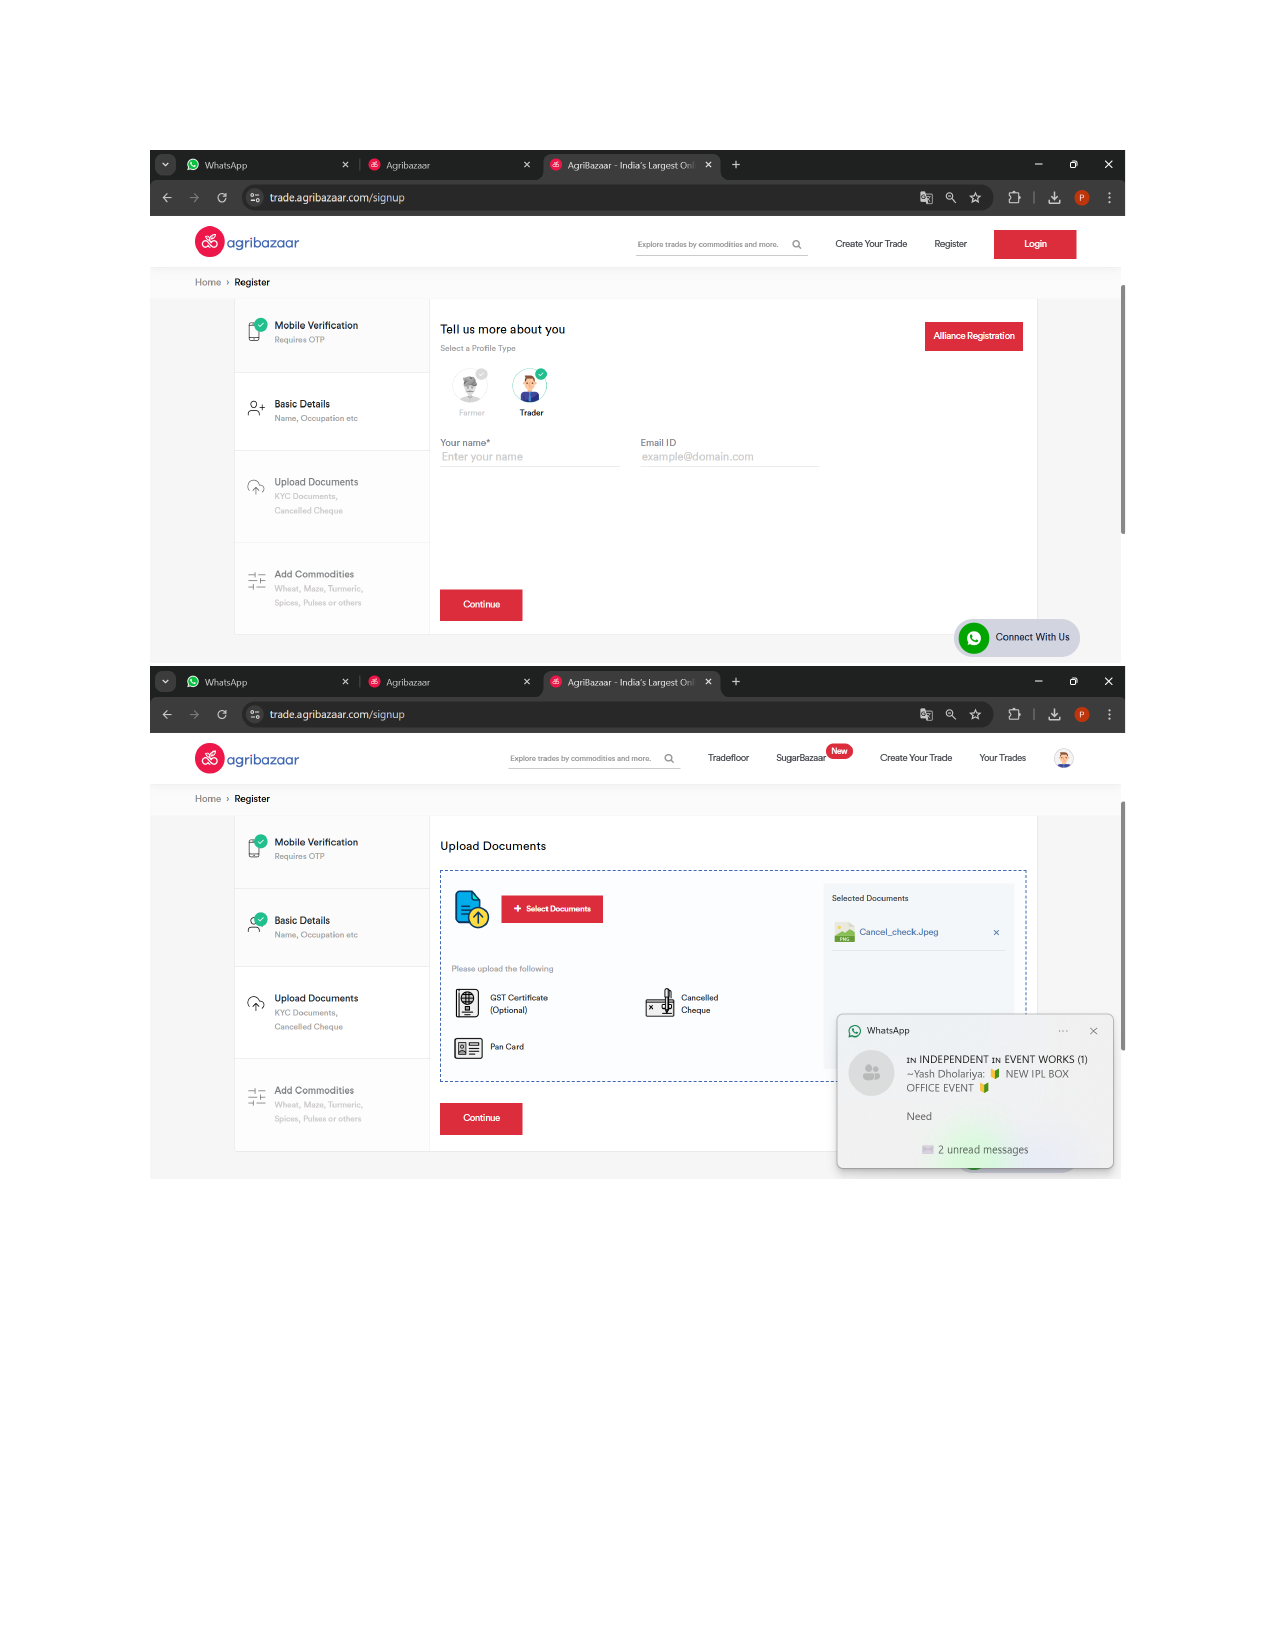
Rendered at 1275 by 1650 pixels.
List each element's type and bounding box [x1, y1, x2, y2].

picture [150, 666, 1125, 1179]
picture [150, 150, 1125, 663]
